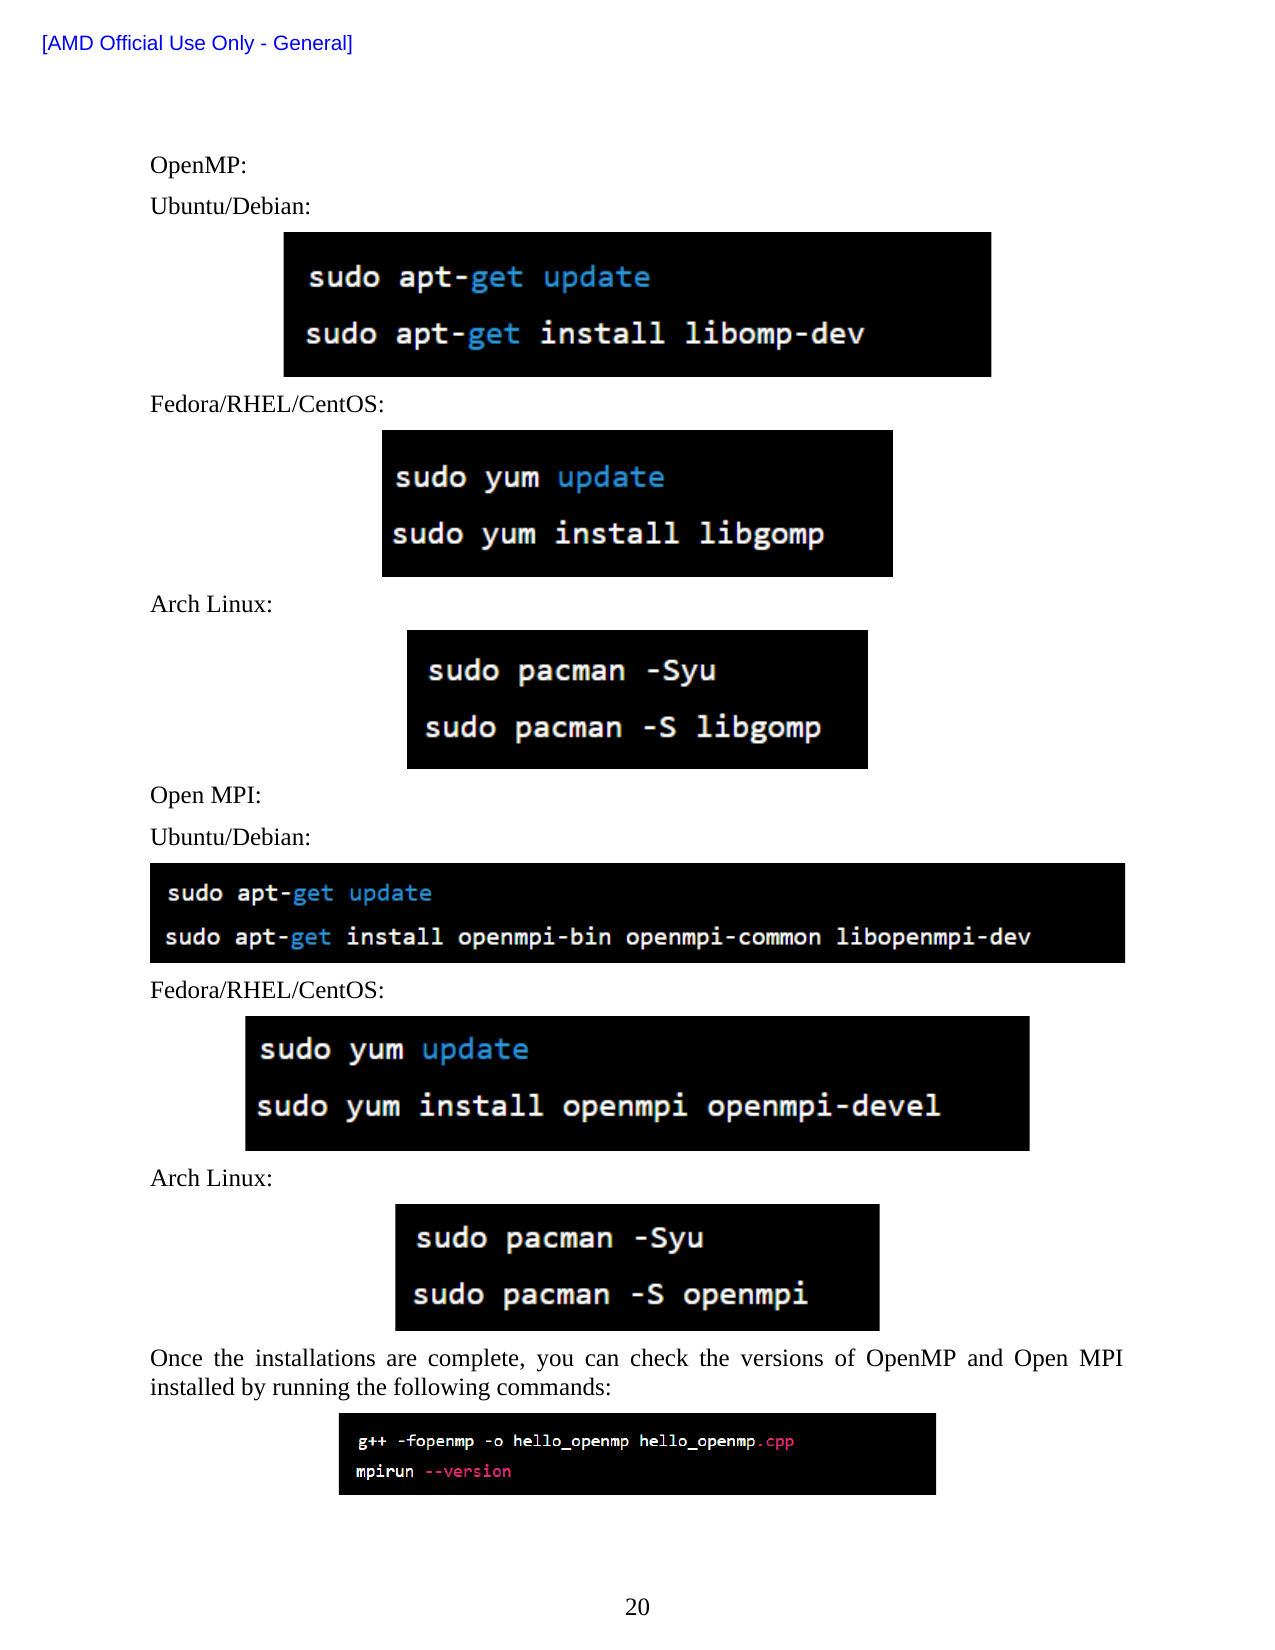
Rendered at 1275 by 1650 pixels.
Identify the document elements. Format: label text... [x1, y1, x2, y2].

picture [150, 863, 1125, 963]
picture [283, 232, 992, 377]
text Fedora/RHEL/CentOS: [150, 975, 1125, 1003]
text Once the installations are complete, you can check the versions of OpenMP and Open MPI installed by running the following commands: [150, 1343, 1125, 1401]
text Arch Linux: [150, 589, 1125, 618]
picture [245, 1016, 1030, 1151]
picture [338, 1413, 937, 1495]
text Arch Linux: [150, 1163, 1125, 1192]
text Ubuntu/Debian: [150, 191, 1125, 220]
picture [395, 1204, 880, 1331]
picture [407, 630, 868, 769]
text OpenMP: [150, 150, 1125, 179]
text Ubuntu/Debian: [150, 822, 1125, 851]
text Open MPI: [150, 781, 1125, 809]
picture [382, 430, 893, 577]
text Fedora/RHEL/CentOS: [150, 389, 1125, 417]
